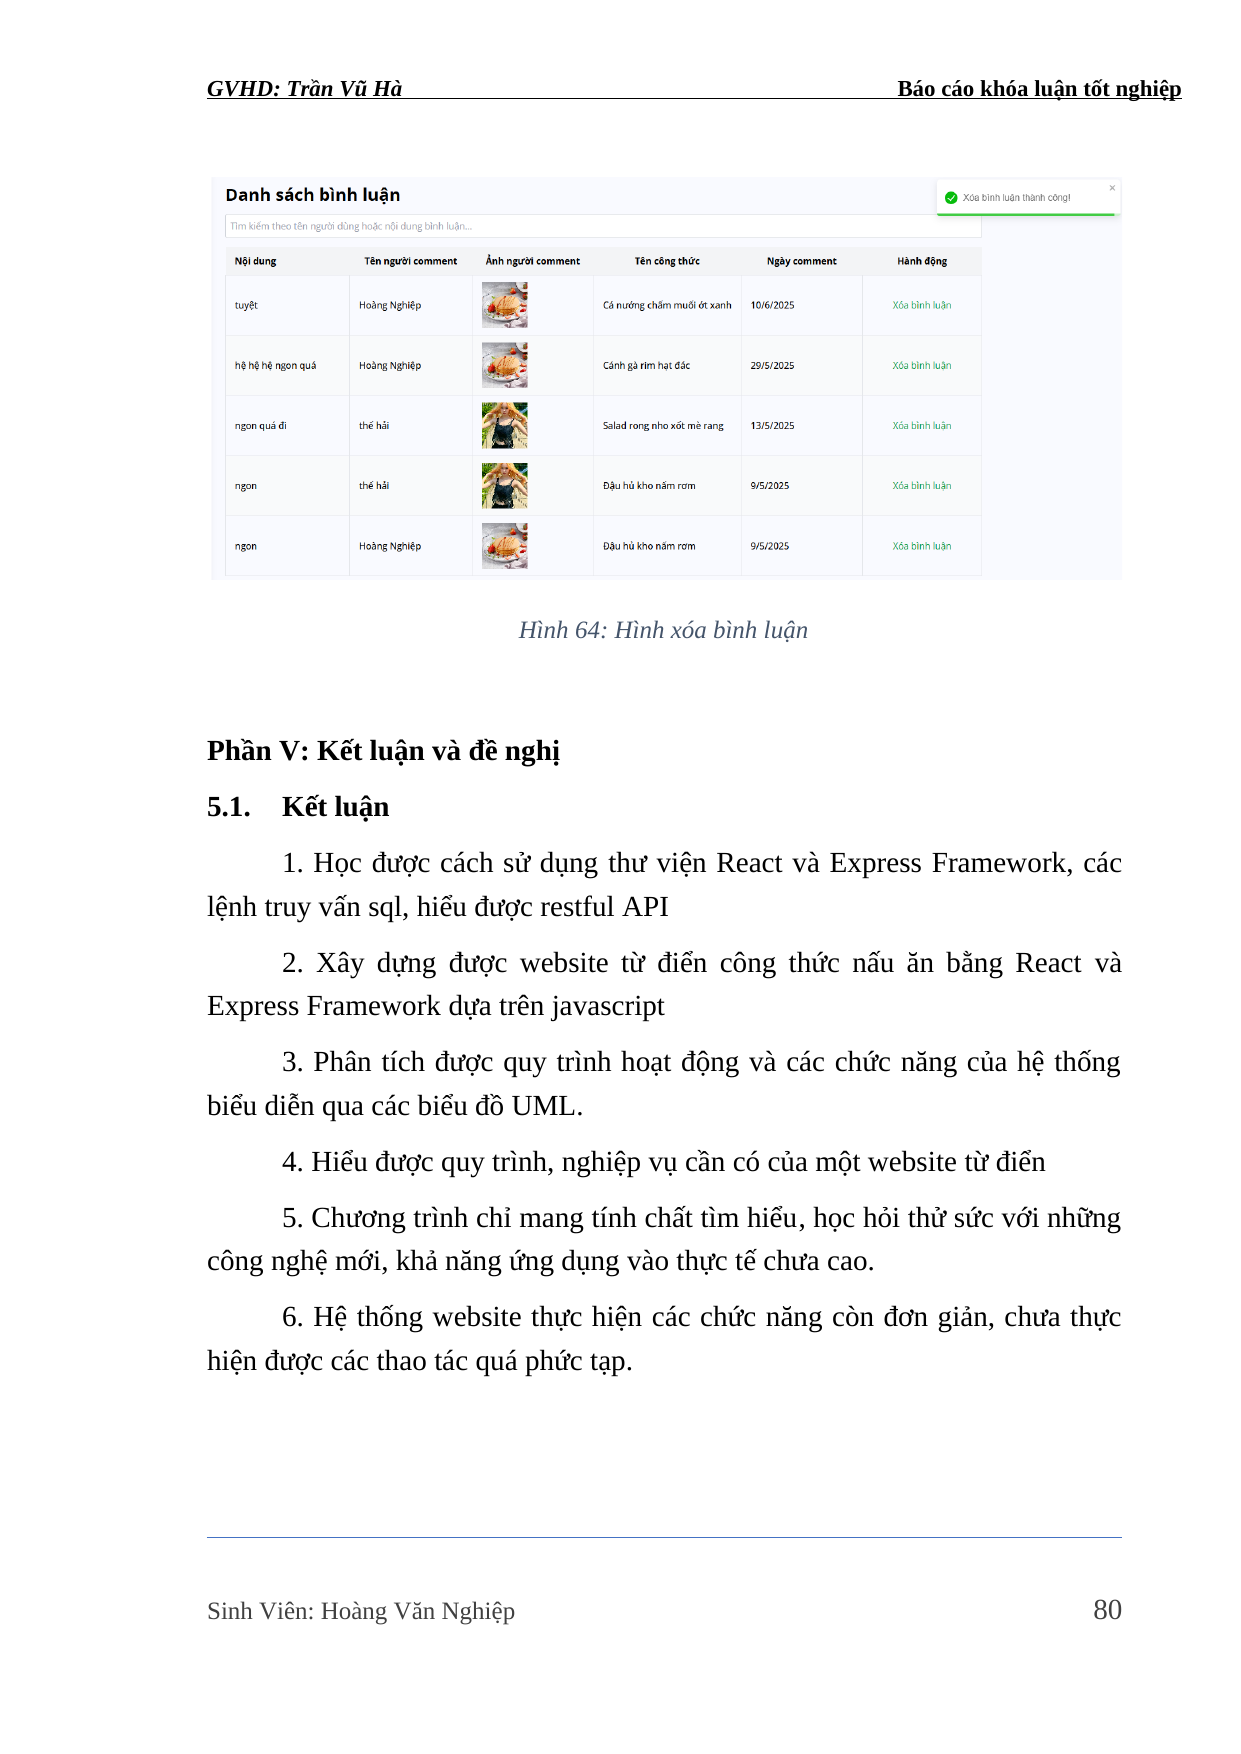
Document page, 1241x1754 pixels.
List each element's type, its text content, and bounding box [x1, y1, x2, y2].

picture [206, 177, 1123, 580]
text 5. Chương trình chỉ mang tính chất tìm hiểu, học hỏi thử sức với những công nghệ mới, khả năng ứng dụng vào thực tế chưa cao. [207, 1200, 1122, 1277]
text 5.1. Kết luận [207, 789, 1122, 823]
text 2. Xây dựng được website từ điển công thức nấu ăn bằng React và Express Framework dựa trên javascript [207, 945, 1122, 1022]
text 4. Hiểu được quy trình, nghiệp vụ cần có của một website từ điển [207, 1144, 1122, 1177]
text Phần V: Kết luận và đề nghị [207, 733, 1122, 767]
text 3. Phân tích được quy trình hoạt động và các chức năng của hệ thống biểu diễn qua các biểu đồ UML. [207, 1044, 1122, 1121]
text Hình 64: Hình xóa bình luận [207, 615, 1122, 644]
text 6. Hệ thống website thực hiện các chức năng còn đơn giản, chưa thực hiện được các thao tác quá phức tạp. [207, 1299, 1122, 1377]
text 1. Học được cách sử dụng thư viện React và Express Framework, các lệnh truy vấn sql, hiểu được restful API [207, 845, 1122, 922]
